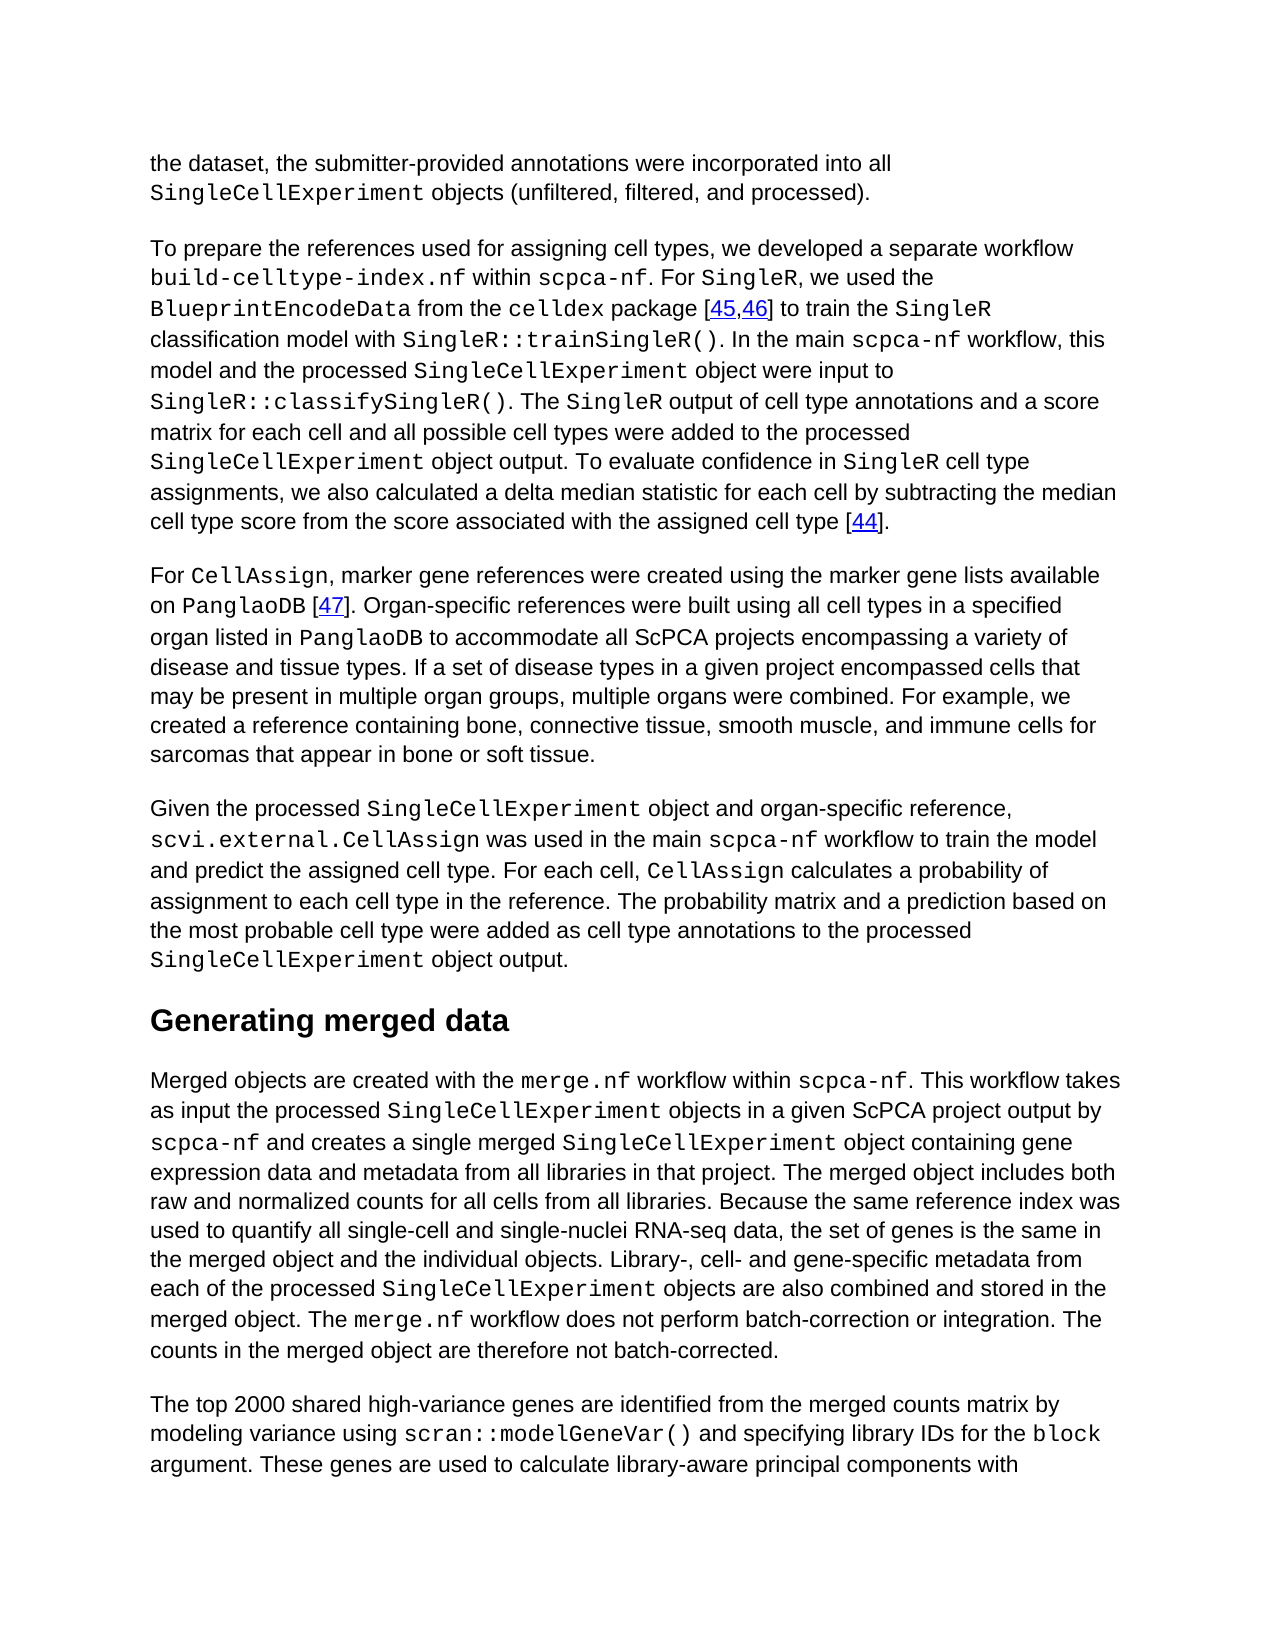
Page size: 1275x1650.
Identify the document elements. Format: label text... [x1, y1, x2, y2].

text Given the processed SingleCellExperiment object and organ-specific reference, scvi.external.CellAssign was used in the main scpca-nf workflow to train the model and predict the assigned cell type. For each cell, CellAssign calculates a probability of assignment to each cell type in the reference. The probability matrix and a prediction based on the most probable cell type were added as cell type annotations to the processed SingleCellExperiment object output. [150, 795, 1125, 974]
text To prepare the references used for assigning cell types, we developed a separate workflow build-celltype-index.nf within scpca-nf. For SingleR, we used the BlueprintEncodeData from the celldex package [45,46] to train the SingleR classification model with SingleR::trainSingleR(). In the main scpca-nf workflow, this model and the processed SingleCellExperiment object were input to SingleR::classifySingleR(). The SingleR output of cell type annotations and a score matrix for each cell and all possible cell types were added to the processed SingleCellExperiment object output. To evaluate confidence in SingleR cell type assignments, we also calculated a delta median statistic for each cell by subtracting the median cell type score from the score associated with the assigned cell type [44]. [150, 235, 1125, 534]
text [150, 150, 1125, 207]
text Merged objects are created with the merge.nf workflow within scpca-nf. This workflow takes as input the processed SingleCellExperiment objects in a given ScPCA project output by scpca-nf and creates a single merged SingleCellExperiment object containing gene expression data and metadata from all libraries in that project. The merged object includes both raw and normalized counts for all cells from all libraries. Because the same reference index was used to quantify all single-cell and single-nuclei RNA-seq data, the set of genes is the same in the merged object and the individual objects. Library-, cell- and gene-specific metadata from each of the processed SingleCellExperiment objects are also combined and stored in the merged object. The merge.nf workflow does not perform batch-correction or integration. The counts in the merged object are therefore not batch-corrected. [150, 1067, 1125, 1363]
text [150, 1391, 1125, 1477]
subtitle Generating merged data [150, 1002, 1125, 1038]
text For CellAssign, marker gene references were created using the marker gene lists available on PanglaoDB [47]. Organ-specific references were built using all cell types in a specified organ listed in PanglaoDB to accommodate all ScPCA projects encompassing a variety of disease and tissue types. If a set of disease types in a given project encompassed cells that may be present in multiple organ groups, multiple organs were combined. For example, we created a reference containing bone, connective tissue, smooth muscle, and immune cells for sarcomas that appear in bone or soft tissue. [150, 562, 1125, 768]
